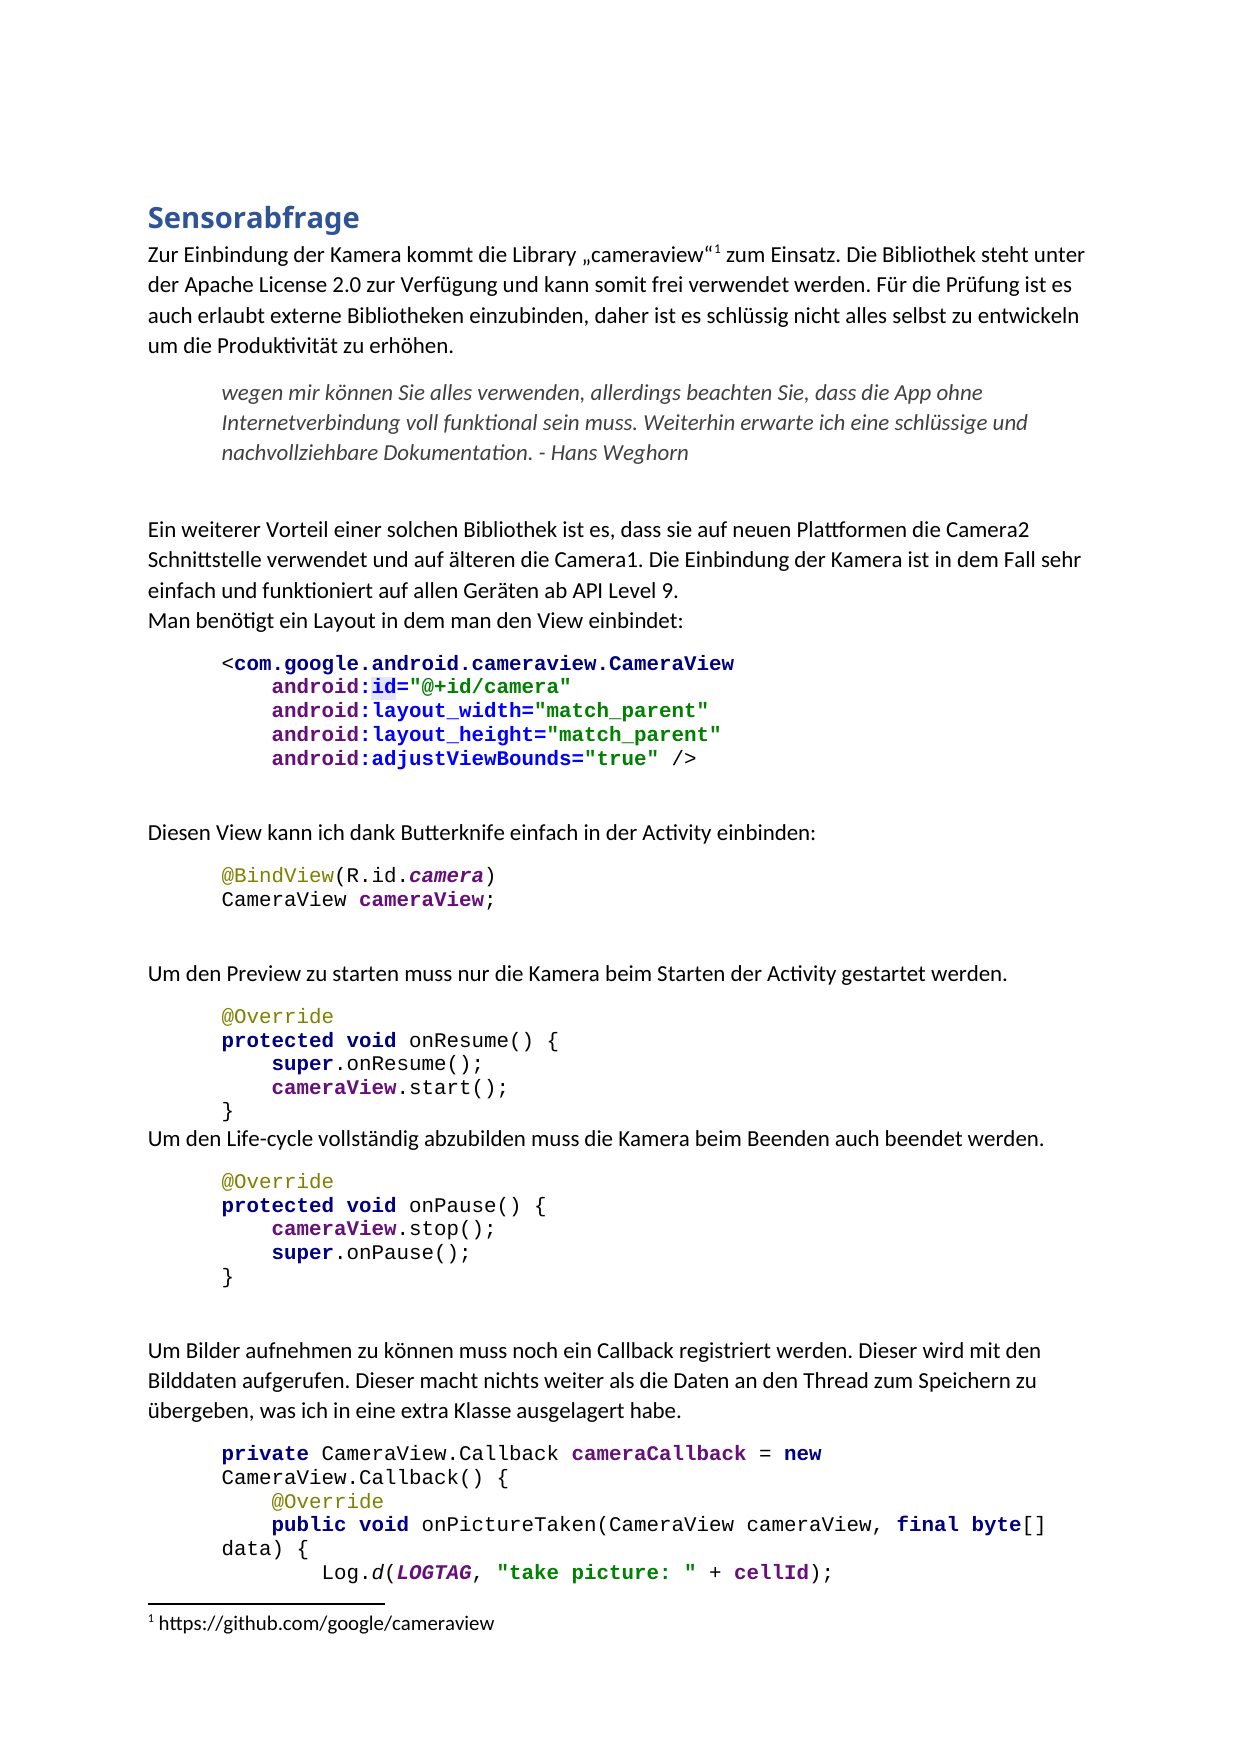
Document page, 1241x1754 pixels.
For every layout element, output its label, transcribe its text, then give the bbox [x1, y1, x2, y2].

text @BindView(R.id.camera) CameraView cameraView; [221, 865, 1093, 912]
subtitle Sensorabfrage [148, 198, 1093, 237]
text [221, 1443, 1093, 1585]
text <com.google.android.cameraview.CameraView android:id="@+id/camera" android:layout_width="match_parent" android:layout_height="match_parent" android:adjustViewBounds="true" /> [221, 653, 1093, 771]
text wegen mir können Sie alles verwenden, allerdings beachten Sie, dass die App ohne Internetverbindung voll funktional sein muss. Weiterhin erwarte ich eine schlüssige und nachvollziehbare Dokumentation. - Hans Weghorn [221, 378, 1093, 466]
text Ein weiterer Vorteil einer solchen Bibliothek ist es, dass sie auf neuen Plattformen die Camera2 Schnittstelle verwendet und auf älteren die Camera1. Die Einbindung der Kamera ist in dem Fall sehr einfach und funktioniert auf allen Geräten ab API Level 9. Man benötigt ein Layout in dem man den View einbindet: [148, 485, 1093, 634]
text @Override protected void onPause() { cameraView.stop(); super.onPause(); } [221, 1171, 1093, 1289]
text Um Bilder aufnehmen zu können muss noch ein Callback registriert werden. Dieser wird mit den Bilddaten aufgerufen. Dieser macht nichts weiter als die Daten an den Thread zum Speichern zu übergeben, was ich in eine extra Klasse ausgelagert habe. [148, 1336, 1093, 1424]
text Diesen View kann ich dank Butterknife einfach in der Activity einbinden: [148, 818, 1093, 846]
text Zur Einbindung der Kamera kommt die Library „cameraview“ zum Einsatz. Die Bibliothek steht unter der Apache License 2.0 zur Verfügung und kann somit frei verwendet werden. Für die Prüfung ist es auch erlaubt externe Bibliotheken einzubinden, daher ist es schlüssig nicht alles selbst zu entwickeln um die Produktivität zu erhöhen. [148, 240, 1093, 359]
text Um den Life-cycle vollständig abzubilden muss die Kamera beim Beenden auch beendet werden. [148, 1124, 1093, 1152]
text Um den Preview zu starten muss nur die Kamera beim Starten der Activity gestartet werden. [148, 959, 1093, 987]
text @Override protected void onResume() { super.onResume(); cameraView.start(); } [221, 1006, 1093, 1124]
